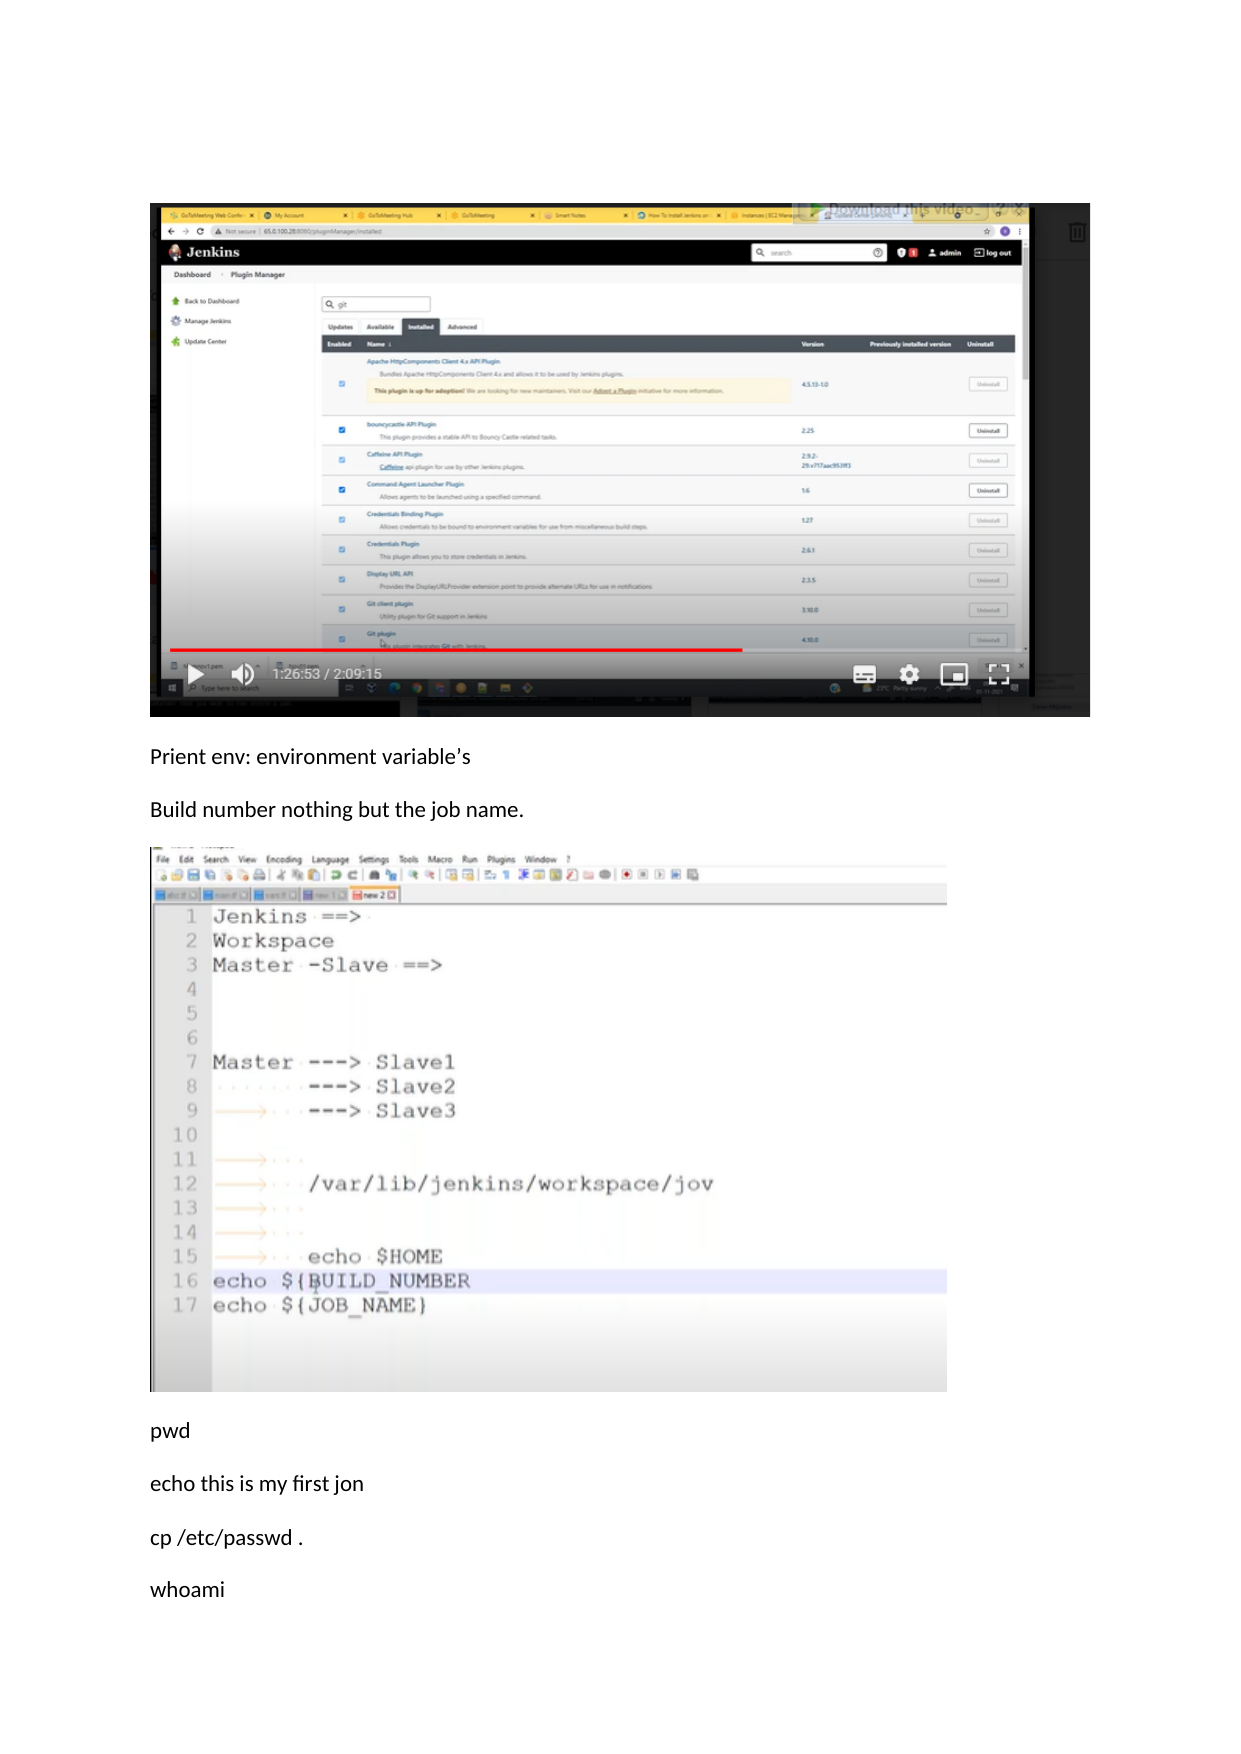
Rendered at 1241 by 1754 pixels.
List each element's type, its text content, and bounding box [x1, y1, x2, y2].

text whoami [150, 1576, 1090, 1604]
text Prient env: environment variable’s [150, 742, 1090, 770]
picture [150, 203, 1091, 717]
text pwd [150, 1417, 1090, 1444]
text cp /etc/passwd . [150, 1523, 1090, 1551]
text echo this is my first jon [150, 1469, 1090, 1498]
picture [150, 847, 947, 1392]
text Build number nothing but the job name. [150, 795, 1090, 823]
